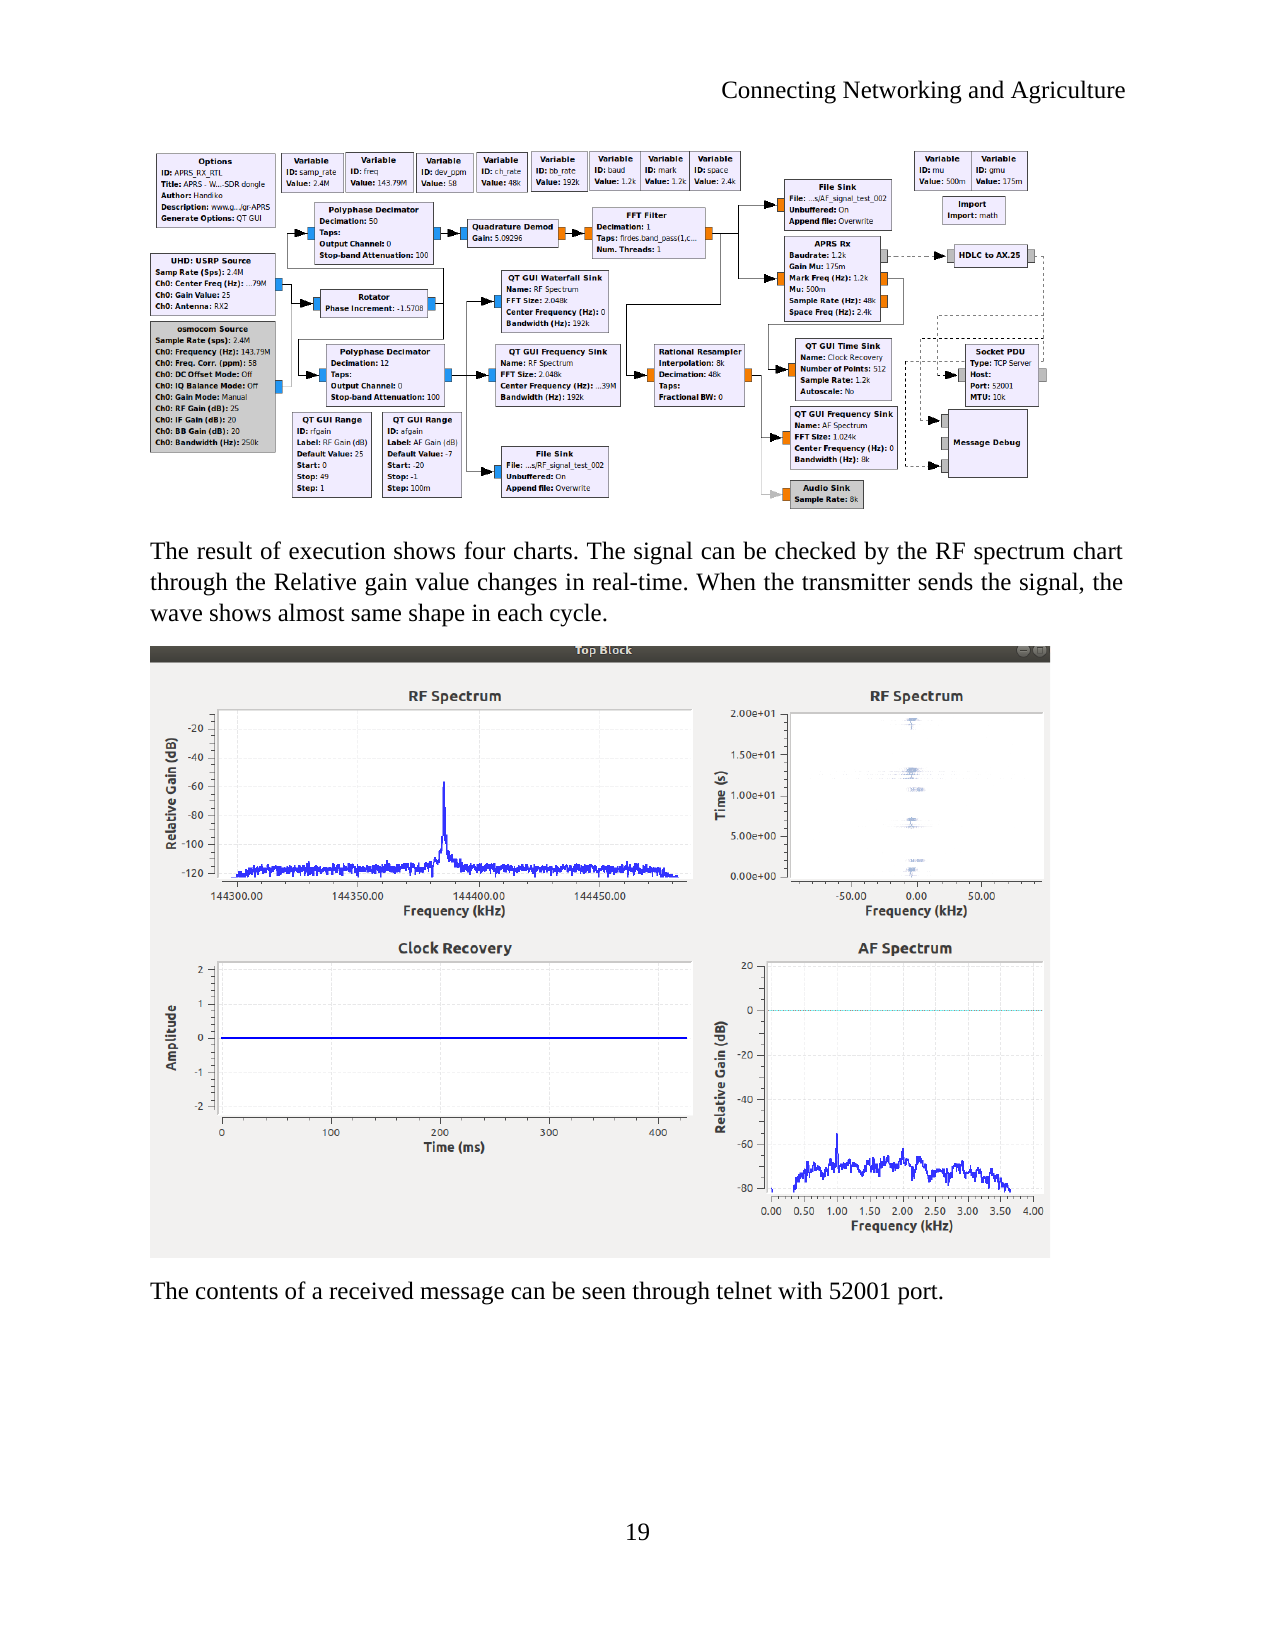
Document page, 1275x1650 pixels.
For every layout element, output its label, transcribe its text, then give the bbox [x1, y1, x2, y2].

text The result of execution shows four charts. The signal can be checked by the RF spectrum chart through the Relative gain value changes in real-time. When the transmitter sends the signal, the wave shows almost same shape in each cycle. [150, 536, 1125, 627]
picture [150, 646, 1050, 1258]
text The contents of a received message can be seen through telnet with 52001 port. [150, 1276, 1125, 1305]
picture [150, 150, 1050, 518]
